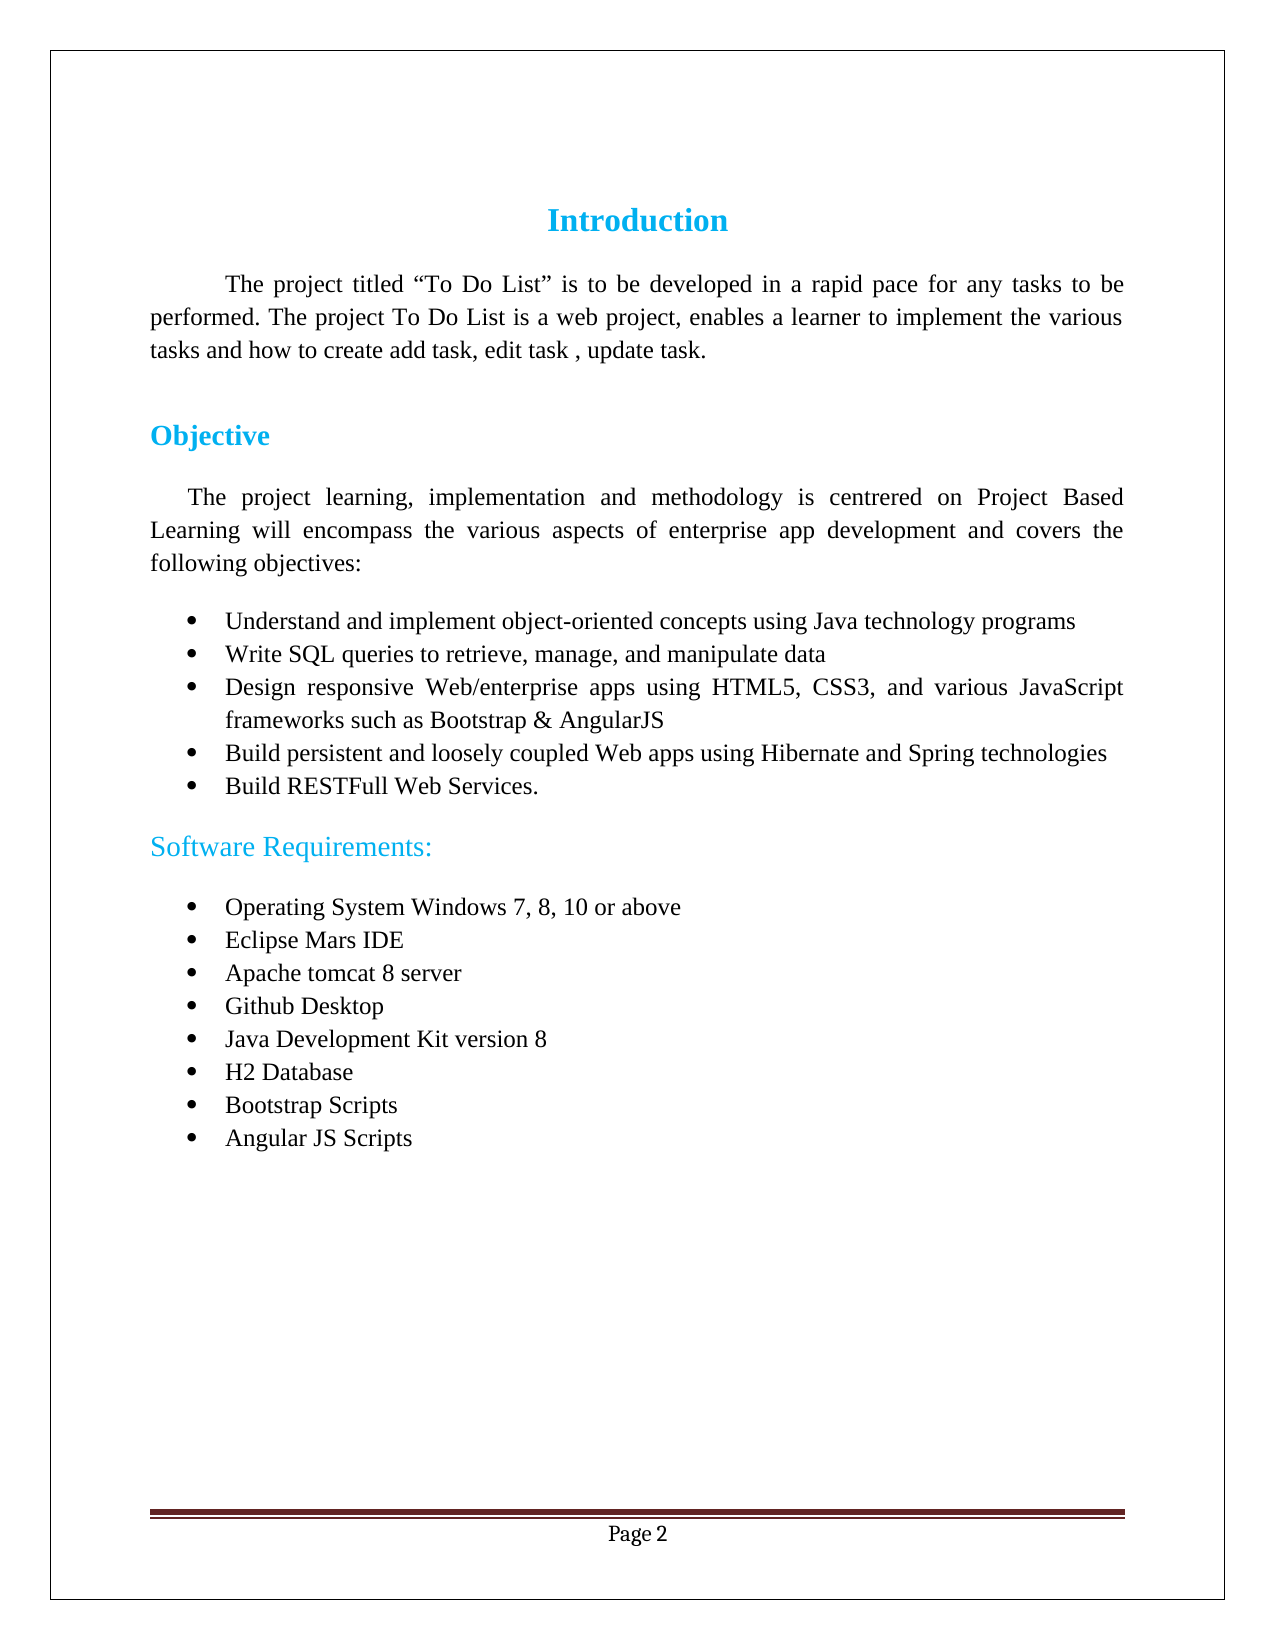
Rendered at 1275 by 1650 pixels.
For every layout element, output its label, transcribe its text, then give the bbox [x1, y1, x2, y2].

list Design responsive Web/enterprise apps using HTML5, CSS3, and various JavaScript frameworks such as Bootstrap & AngularJS [187, 672, 1125, 733]
list Java Development Kit version 8 [187, 1024, 1125, 1053]
list Bootstrap Scripts [187, 1091, 1125, 1119]
text The project titled “To Do List” is to be developed in a rapid pace for any tasks to be performed. The project To Do List is a web project, enables a learner to implement the various tasks and how to create add task, edit task , update task. [150, 269, 1125, 364]
list Eclipse Mars IDE [187, 925, 1125, 954]
list Apache tomcat 8 server [187, 958, 1125, 987]
list Angular JS Scripts [187, 1123, 1125, 1152]
subtitle Objective [150, 418, 1125, 452]
list Understand and implement object-oriented concepts using Java technology programs [187, 606, 1125, 634]
text Software Requirements: [150, 829, 1125, 862]
list Build persistent and loosely coupled Web apps using Hibernate and Spring technologies [187, 738, 1125, 767]
list Build RESTFull Web Services. [187, 771, 1125, 799]
text The project learning, implementation and methodology is centrered on Project Based Learning will encompass the various aspects of enterprise app development and covers the following objectives: [150, 482, 1125, 576]
list Operating System Windows 7, 8, 10 or above [187, 892, 1125, 921]
list Write SQL queries to retrieve, manage, and manipulate data [187, 639, 1125, 667]
list H2 Database [187, 1057, 1125, 1086]
subtitle Introduction [150, 200, 1125, 238]
list Github Desktop [187, 991, 1125, 1020]
